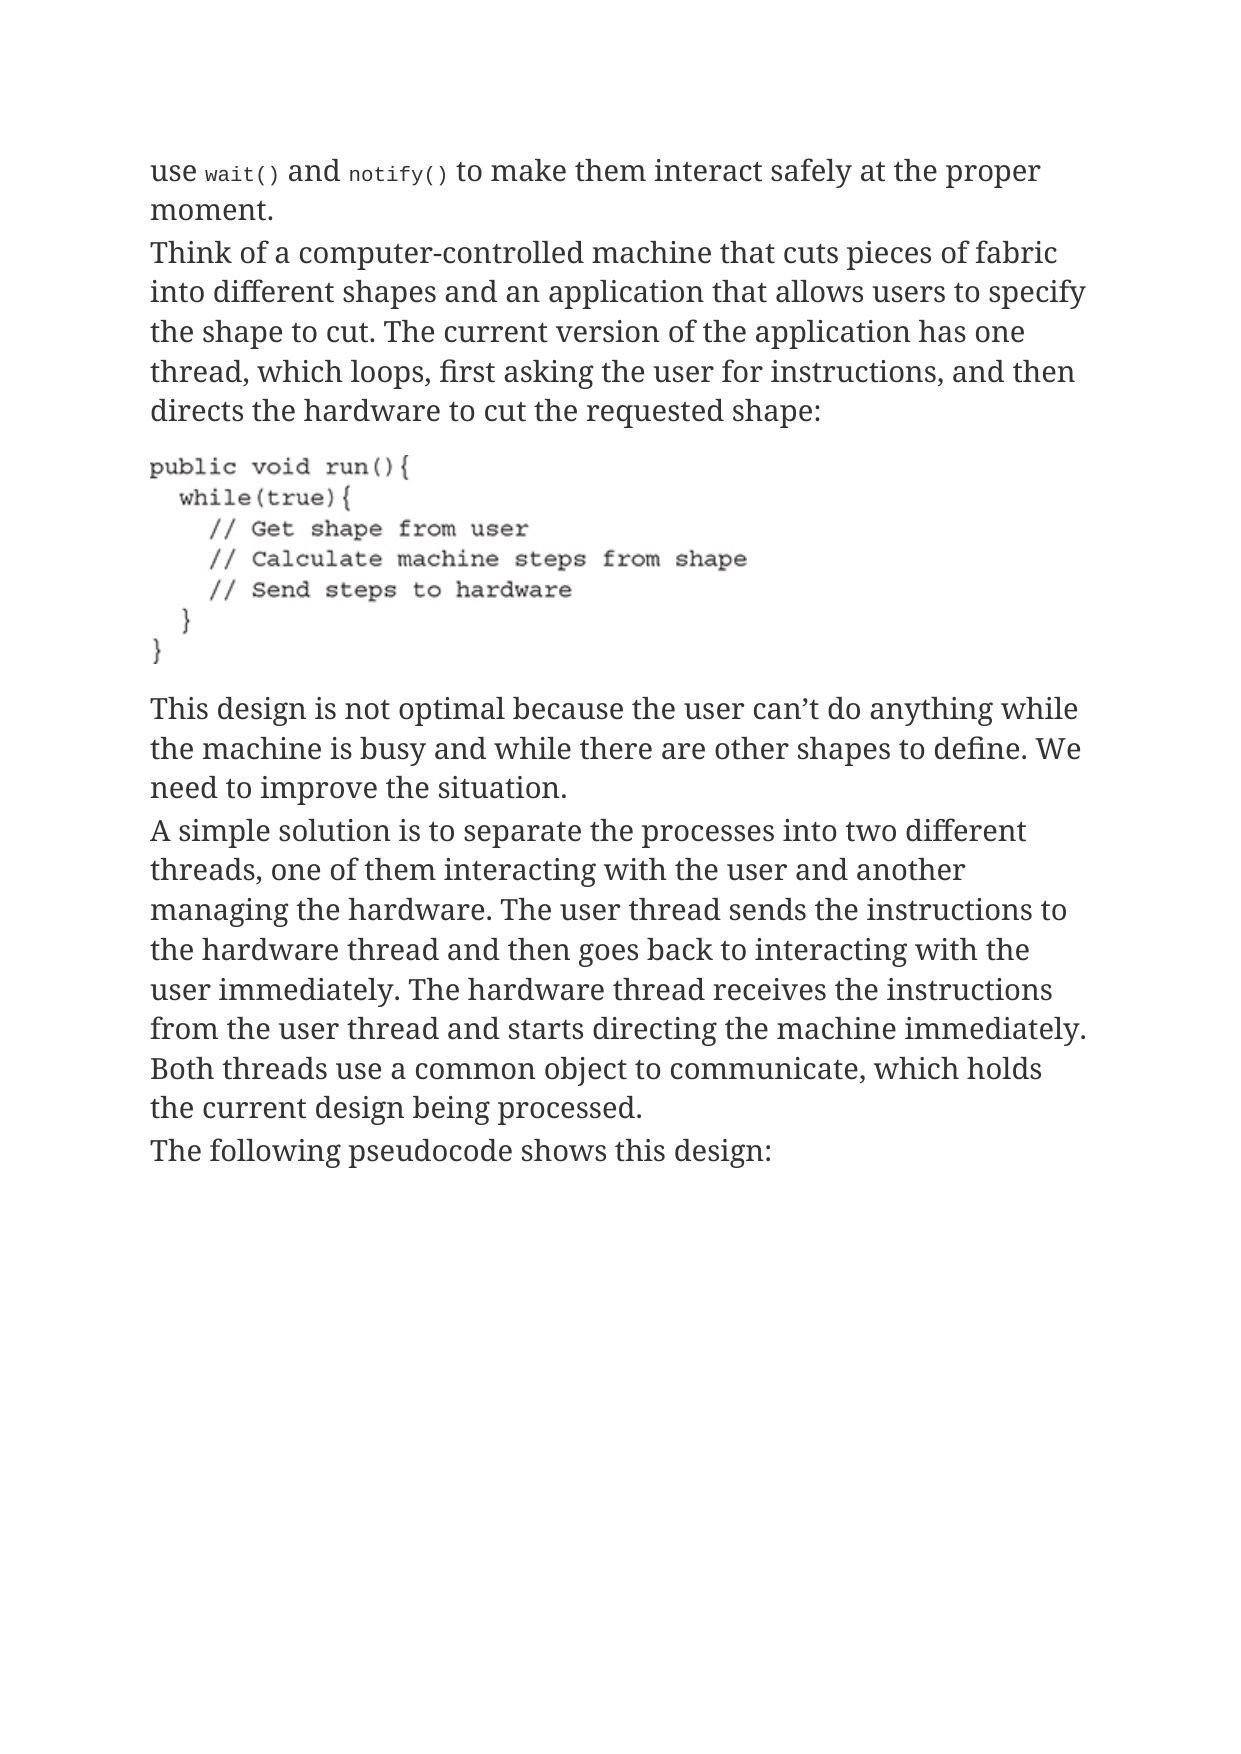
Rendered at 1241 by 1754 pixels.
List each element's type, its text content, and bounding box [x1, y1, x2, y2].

text This design is not optimal because the user can’t do anything while the machine is busy and while there are other shapes to define. We need to improve the situation. [150, 688, 1090, 807]
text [150, 150, 1090, 229]
text Think of a computer-controlled machine that cuts pieces of fabric into different shapes and an application that allows users to specify the shape to cut. The current version of the application has one thread, which loops, first asking the user for instructions, and then directs the hardware to cut the requested shape: [150, 232, 1090, 430]
text A simple solution is to separate the processes into two different threads, one of them interacting with the user and another managing the hardware. The user thread sends the instructions to the hardware thread and then goes back to interacting with the user immediately. The hardware thread receives the instructions from the user thread and starts directing the machine immediately. Both threads use a common object to communicate, which holds the current design being processed. [150, 810, 1090, 1127]
picture [150, 455, 747, 664]
text The following pseudocode shows this design: [150, 1130, 1090, 1170]
